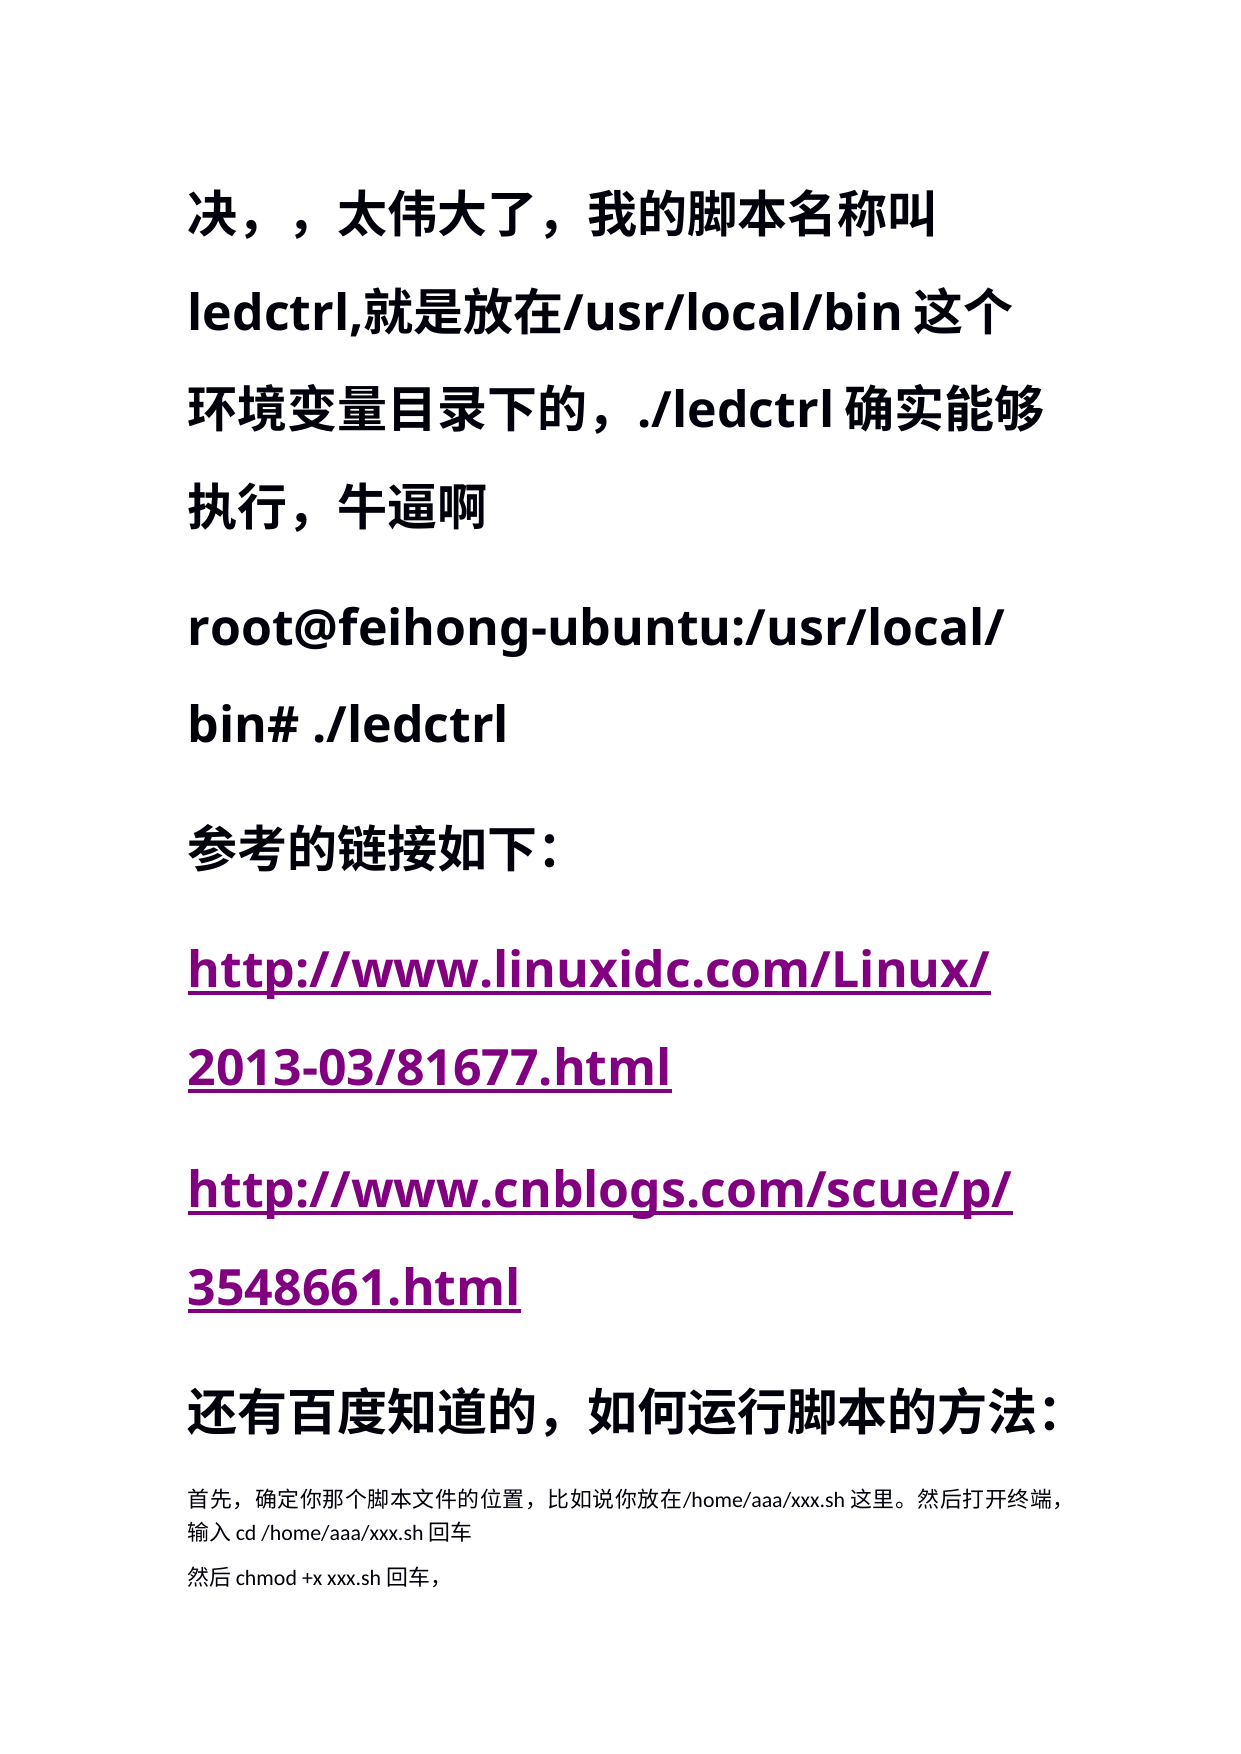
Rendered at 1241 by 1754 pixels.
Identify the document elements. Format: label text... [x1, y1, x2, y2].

text 首先，确定你那个脚本文件的位置，比如说你放在/home/aaa/xxx.sh这里。然后打开终端，输入cd /home/aaa/xxx.sh 回车 [187, 1482, 1053, 1547]
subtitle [187, 162, 1053, 552]
subtitle root@feihong-ubuntu:/usr/local/bin# ./ledctrl [187, 577, 1053, 772]
subtitle http://www.linuxidc.com/Linux/2013-03/81677.html [187, 919, 1053, 1114]
subtitle 还有百度知道的，如何运行脚本的方法： [187, 1359, 1053, 1457]
subtitle 参考的链接如下： [187, 797, 1053, 894]
subtitle http://www.cnblogs.com/scue/p/3548661.html [187, 1139, 1053, 1334]
text 然后chmod +x xxx.sh 回车， [187, 1559, 1053, 1592]
